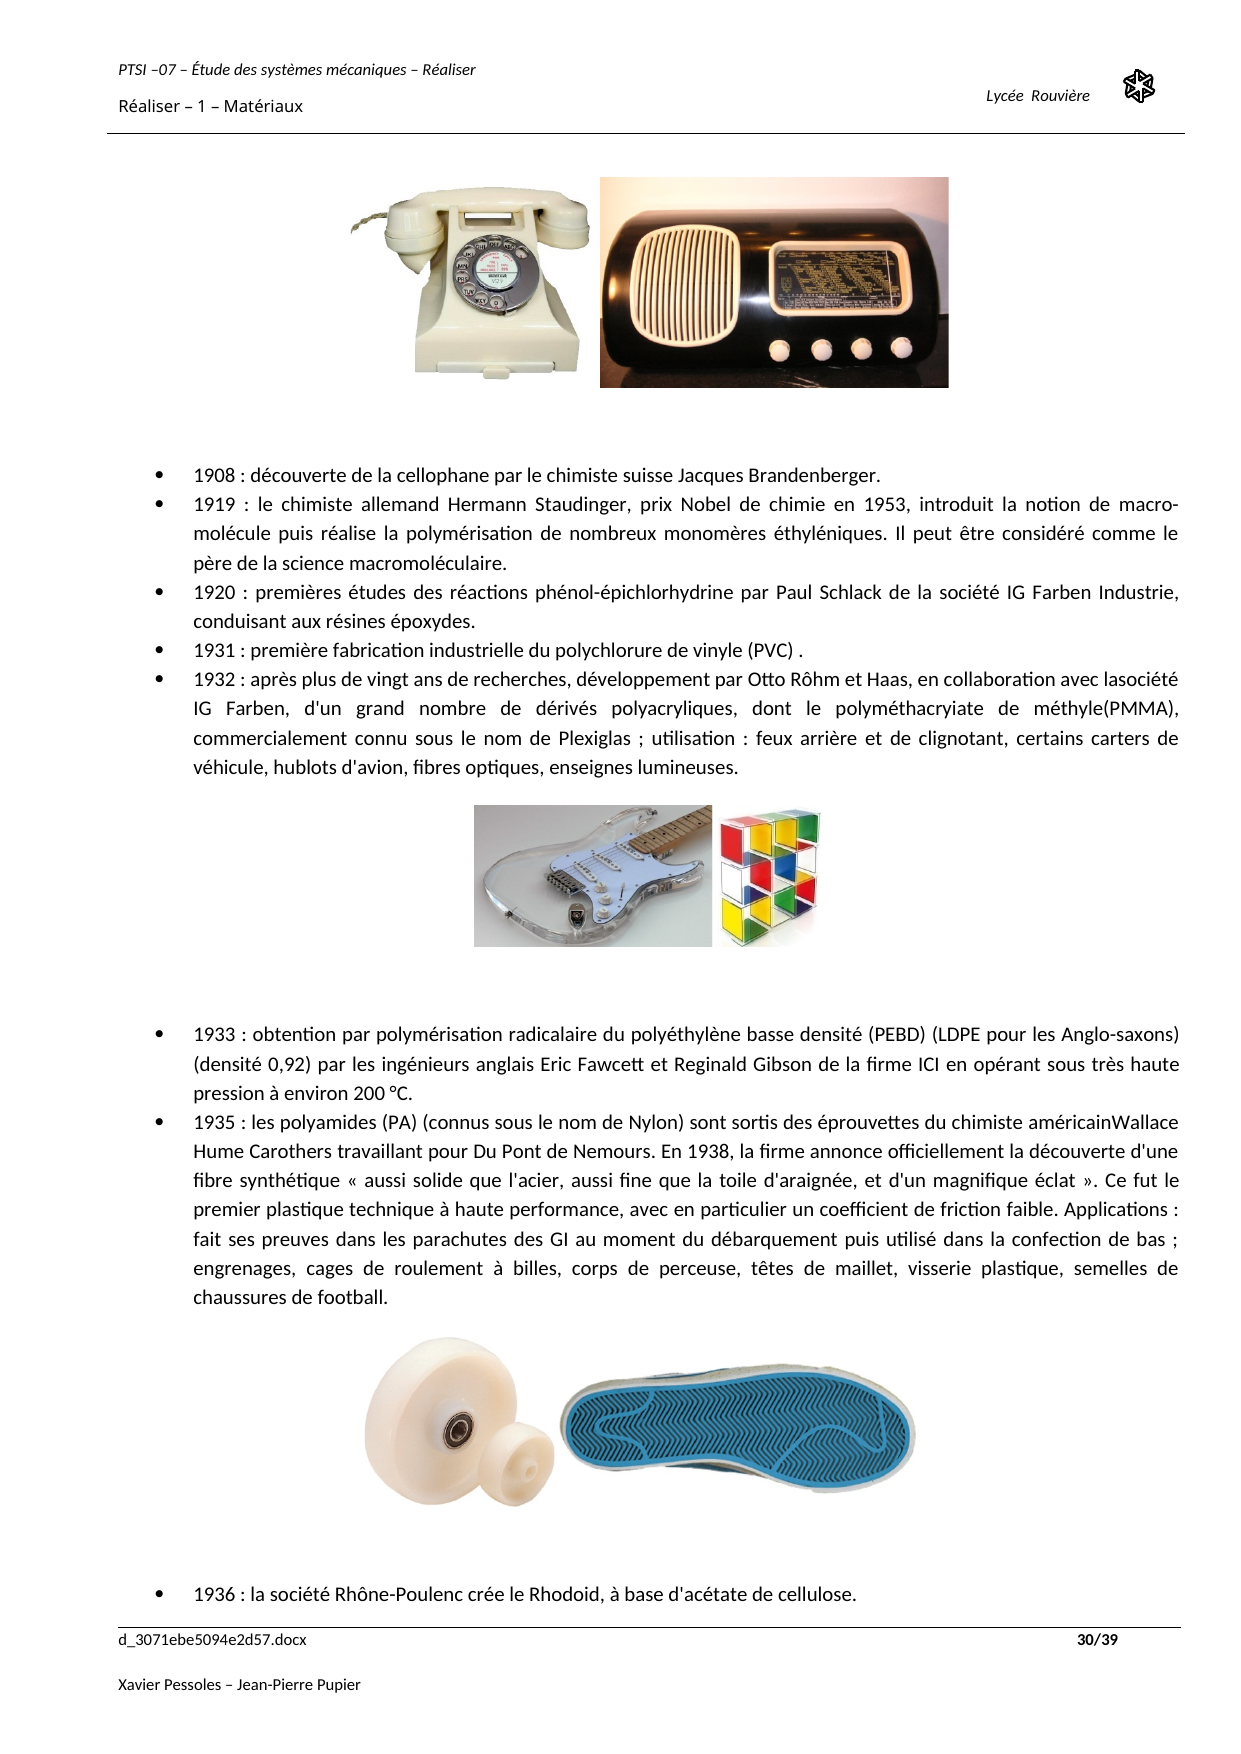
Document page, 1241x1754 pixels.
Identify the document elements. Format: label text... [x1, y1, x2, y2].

list 1919 : le chimiste allemand Hermann Staudinger, prix Nobel de chimie en 1953, introduit la notion de macro- molécule puis réalise la polymérisation de nombreux monomères éthyléniques. Il peut être considéré comme le père de la science macromoléculaire. [156, 491, 1181, 575]
list 1908 : découverte de la cellophane par le chimiste suisse Jacques Brandenberger. [156, 462, 1181, 488]
list 1932 : après plus de vingt ans de recherches, développement par Otto Rôhm et Haas, en collaboration avec lasociété IG Farben, d'un grand nombre de dérivés polyacryliques, dont le polyméthacryiate de méthyle(PMMA), commercialement connu sous le nom de Plexiglas ; utilisation : feux arrière et de clignotant, certains carters de véhicule, hublots d'avion, fibres optiques, enseignes lumineuses. [156, 666, 1181, 779]
picture [350, 177, 949, 388]
picture [364, 1334, 935, 1507]
list 1933 : obtention par polymérisation radicalaire du polyéthylène basse densité (PEBD) (LDPE pour les Anglo-saxons) (densité 0,92) par les ingénieurs anglais Eric Fawcett et Reginald Gibson de la firme ICI en opérant sous très haute pression à environ 200 °C. [156, 1022, 1181, 1105]
list 1931 : première fabrication industrielle du polychlorure de vinyle (PVC) . [156, 637, 1181, 663]
list 1936 : la société Rhône-Poulenc crée le Rhodoid, à base d'acétate de cellulose. [156, 1581, 1181, 1607]
list 1920 : premières études des réactions phénol-épichlorhydrine par Paul Schlack de la société IG Farben Industrie, conduisant aux résines époxydes. [156, 579, 1181, 633]
picture [474, 803, 826, 947]
list 1935 : les polyamides (PA) (connus sous le nom de Nylon) sont sortis des éprouvettes du chimiste américainWallace Hume Carothers travaillant pour Du Pont de Nemours. En 1938, la firme annonce officiellement la découverte d'une fibre synthétique « aussi solide que l'acier, aussi fine que la toile d'araignée, et d'un magnifique éclat ». Ce fut le premier plastique technique à haute performance, avec en particulier un coefficient de friction faible. Applications : fait ses preuves dans les parachutes des GI au moment du débarquement puis utilisé dans la confection de bas ; engrenages, cages de roulement à billes, corps de perceuse, têtes de maillet, visserie plastique, semelles de chaussures de football. [156, 1109, 1181, 1309]
